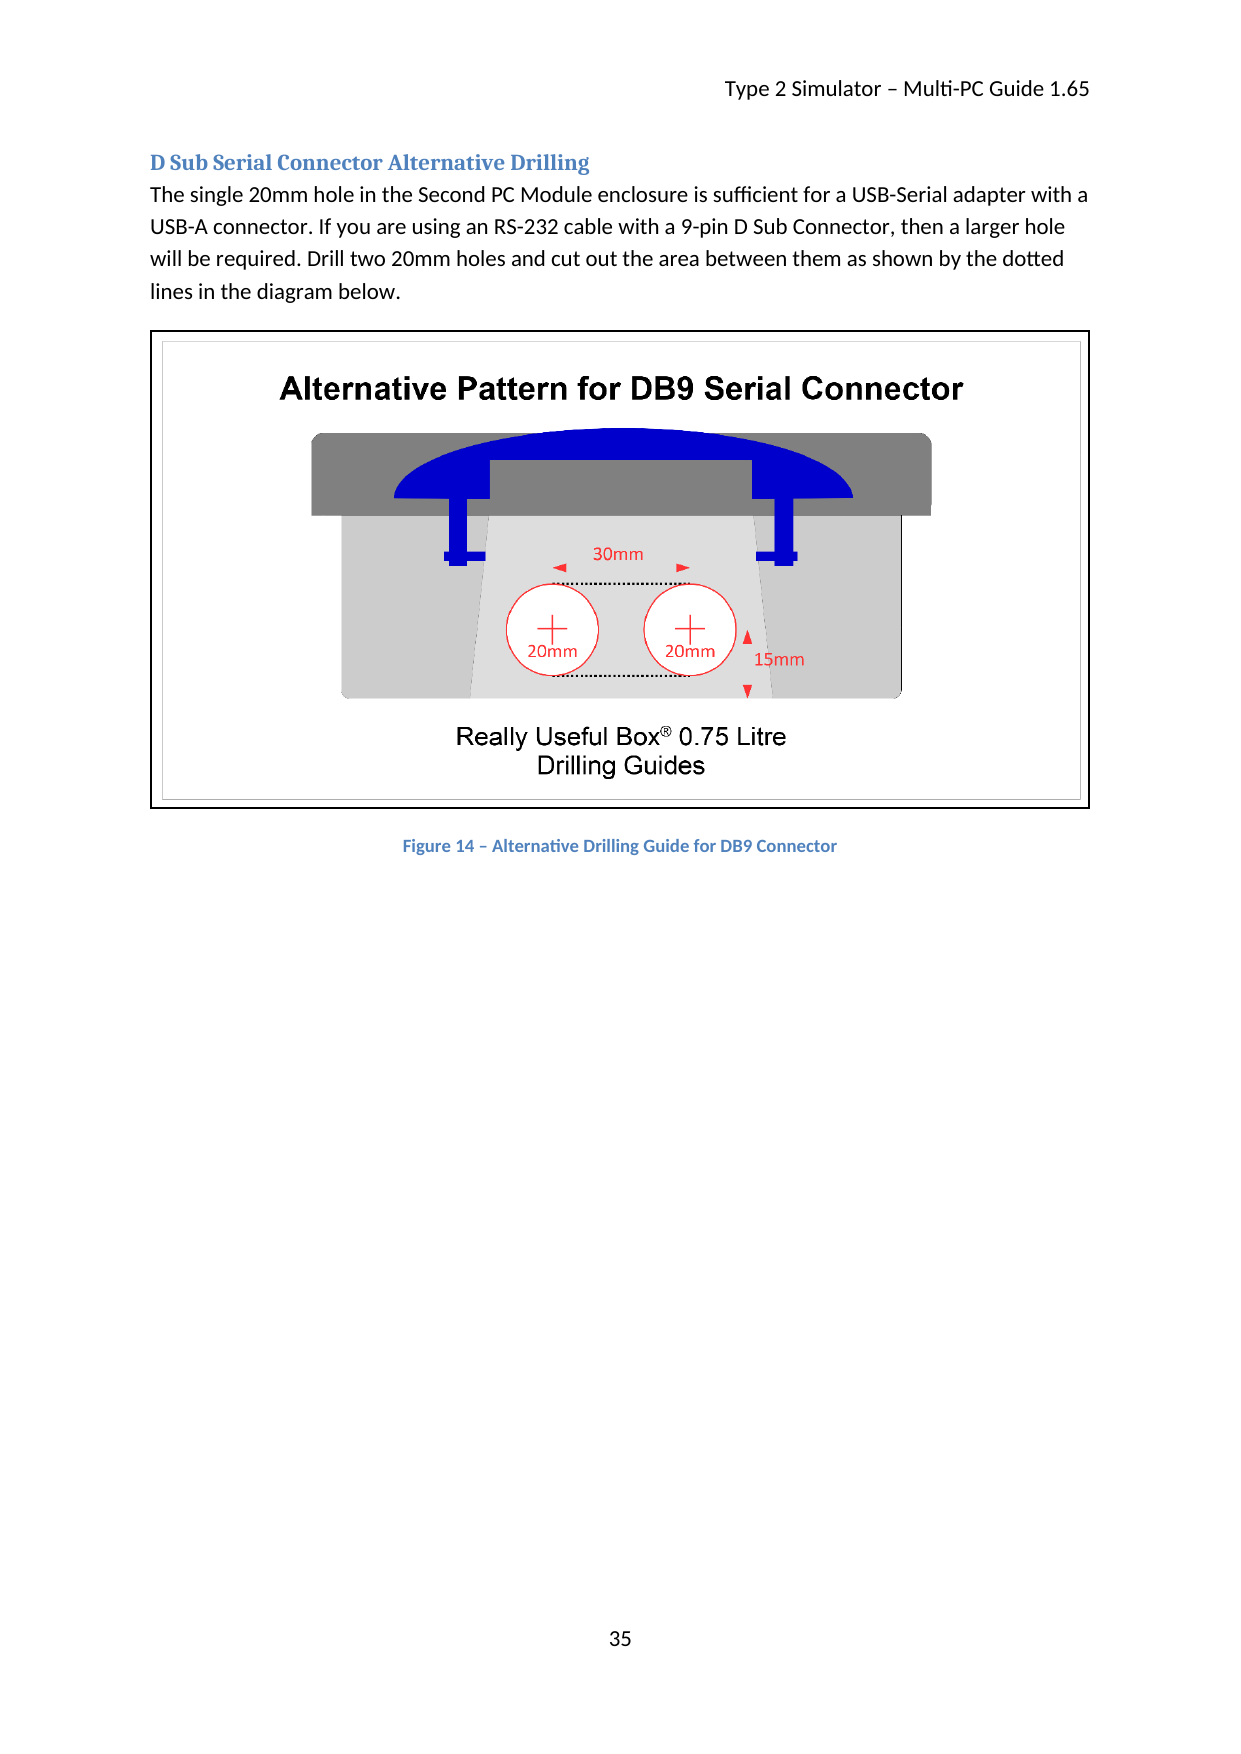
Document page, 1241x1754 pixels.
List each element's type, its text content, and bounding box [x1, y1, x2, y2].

subtitle D Sub Serial Connector Alternative Drilling [150, 150, 1090, 176]
picture [152, 332, 1088, 807]
text The single 20mm hole in the Second PC Module enclosure is sufficient for a USB-Serial adapter with a USB-A connector. If you are using an RS-232 cable with a 9-pin D Sub Connector, then a larger hole will be required. Drill two 20mm holes and cut out the area between them as shown by the dotted lines in the diagram below. [150, 180, 1090, 305]
